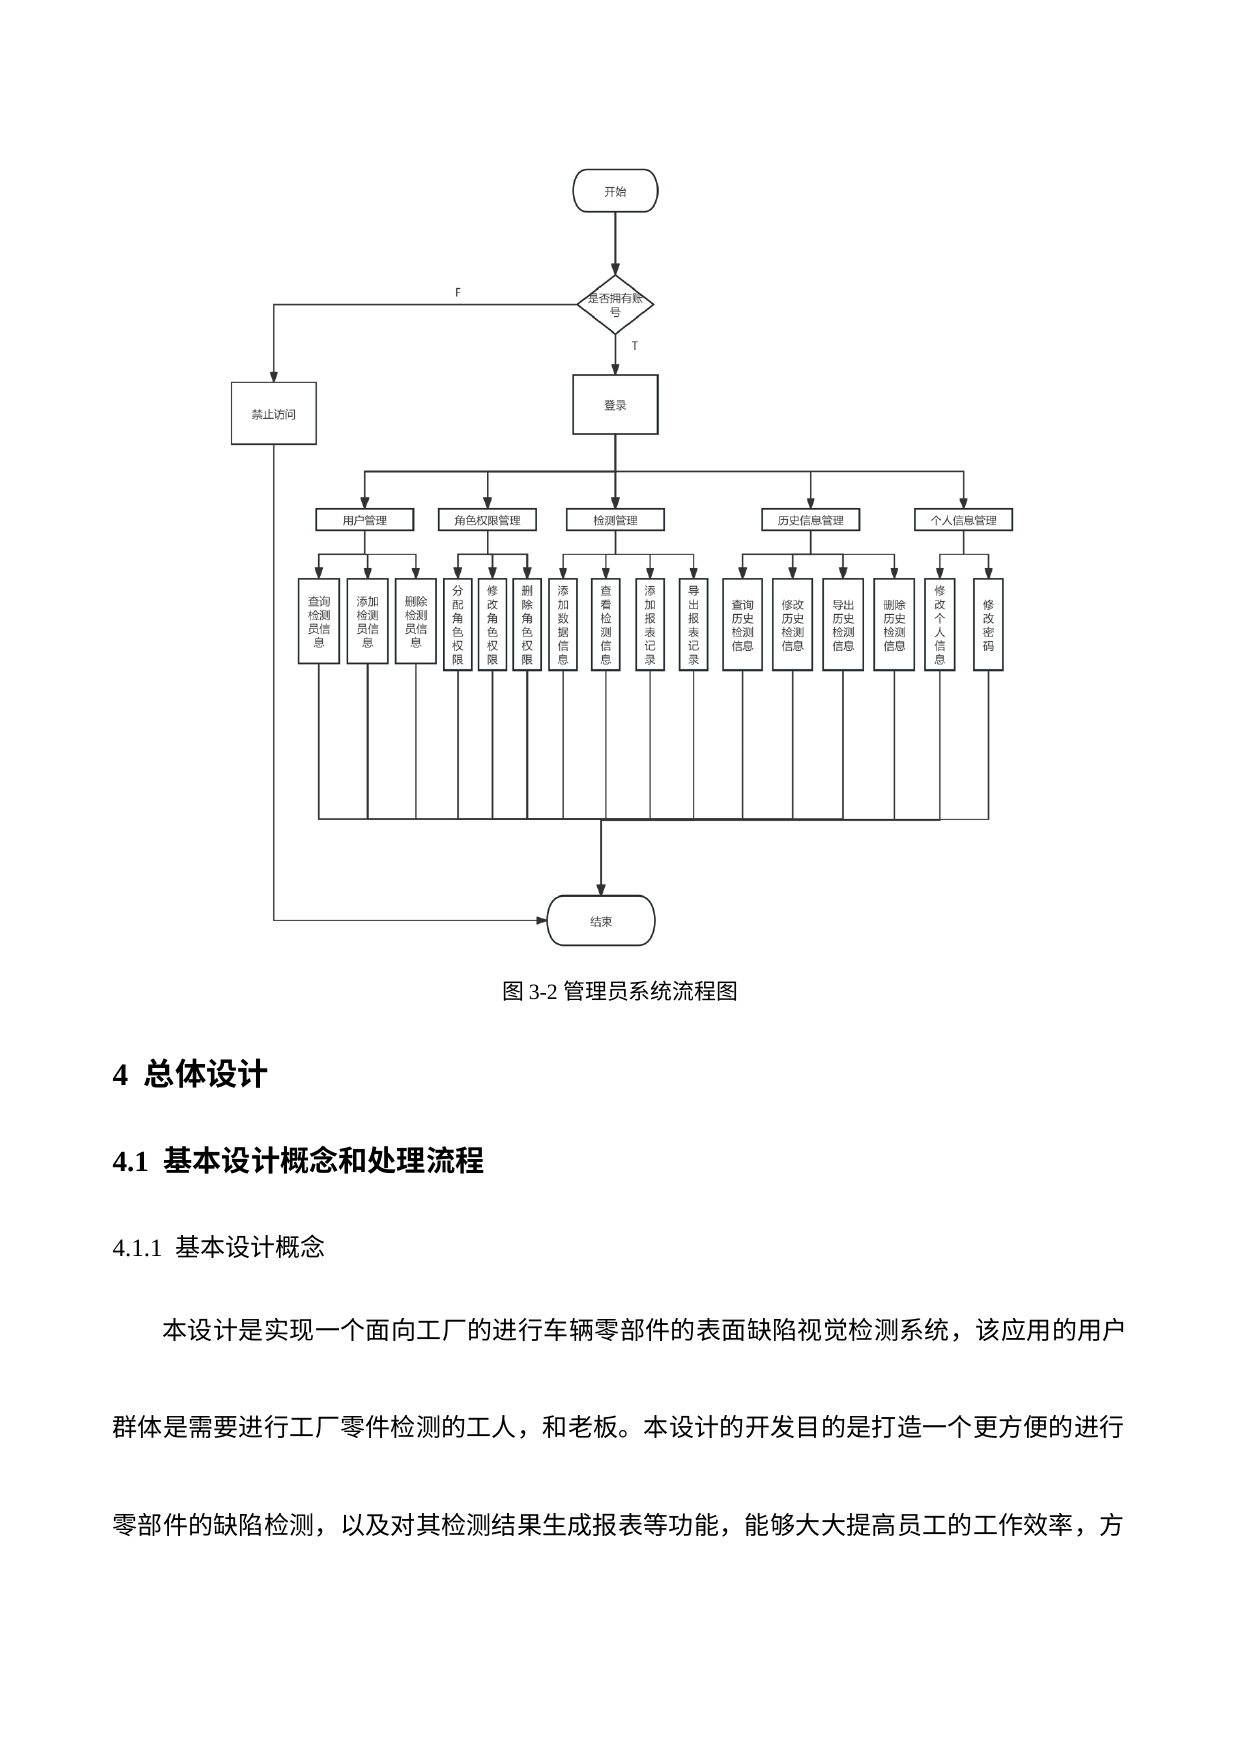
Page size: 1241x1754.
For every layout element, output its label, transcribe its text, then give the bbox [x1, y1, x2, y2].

subtitle 4.1 基本设计概念和处理流程 [112, 1126, 1128, 1191]
text 图3-2 管理员系统流程图 [112, 974, 1128, 1006]
picture [210, 148, 1030, 956]
text 4 总体设计 [112, 1039, 1128, 1104]
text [112, 1296, 1128, 1556]
subtitle 4.1.1 基本设计概念 [112, 1213, 1128, 1278]
